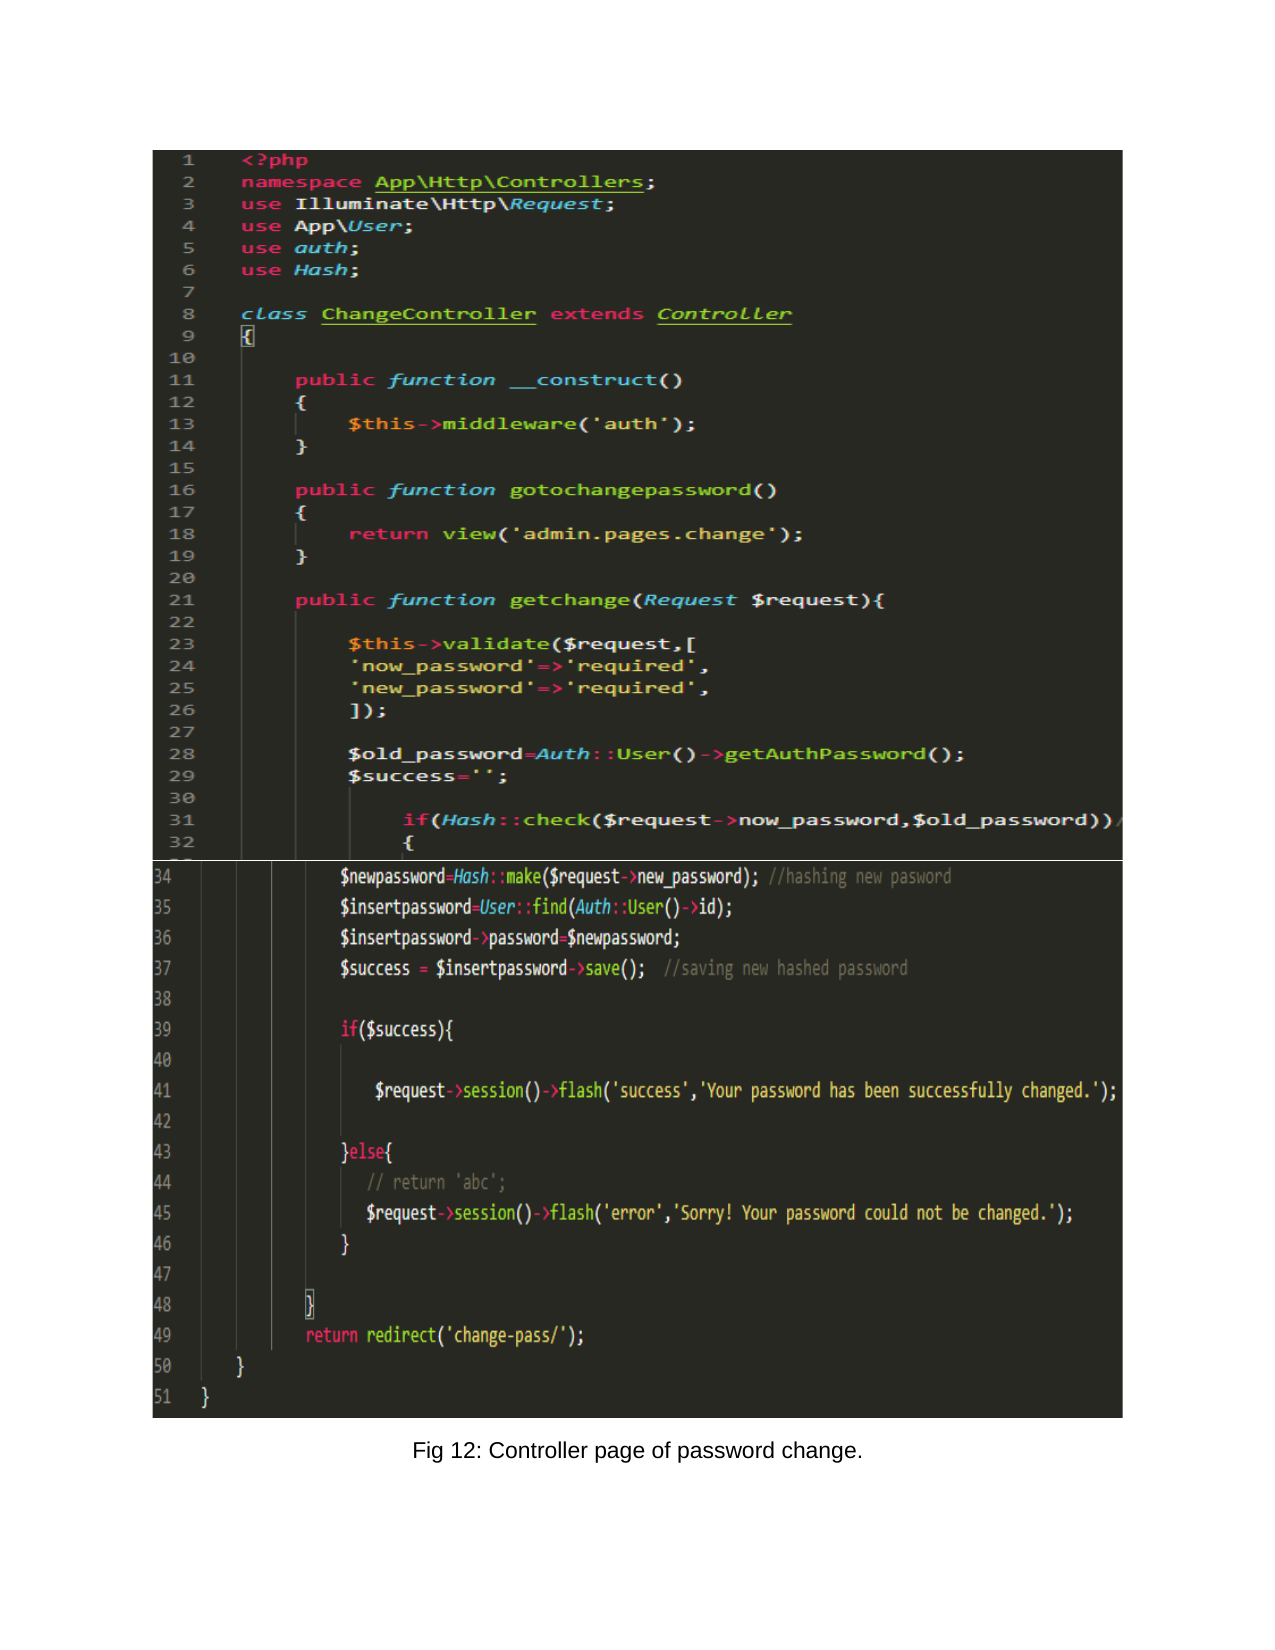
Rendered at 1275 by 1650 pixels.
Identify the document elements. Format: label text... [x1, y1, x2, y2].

picture [152, 861, 1123, 1418]
text Fig 12: Controller page of password change. [150, 1437, 1125, 1463]
picture [152, 150, 1123, 860]
